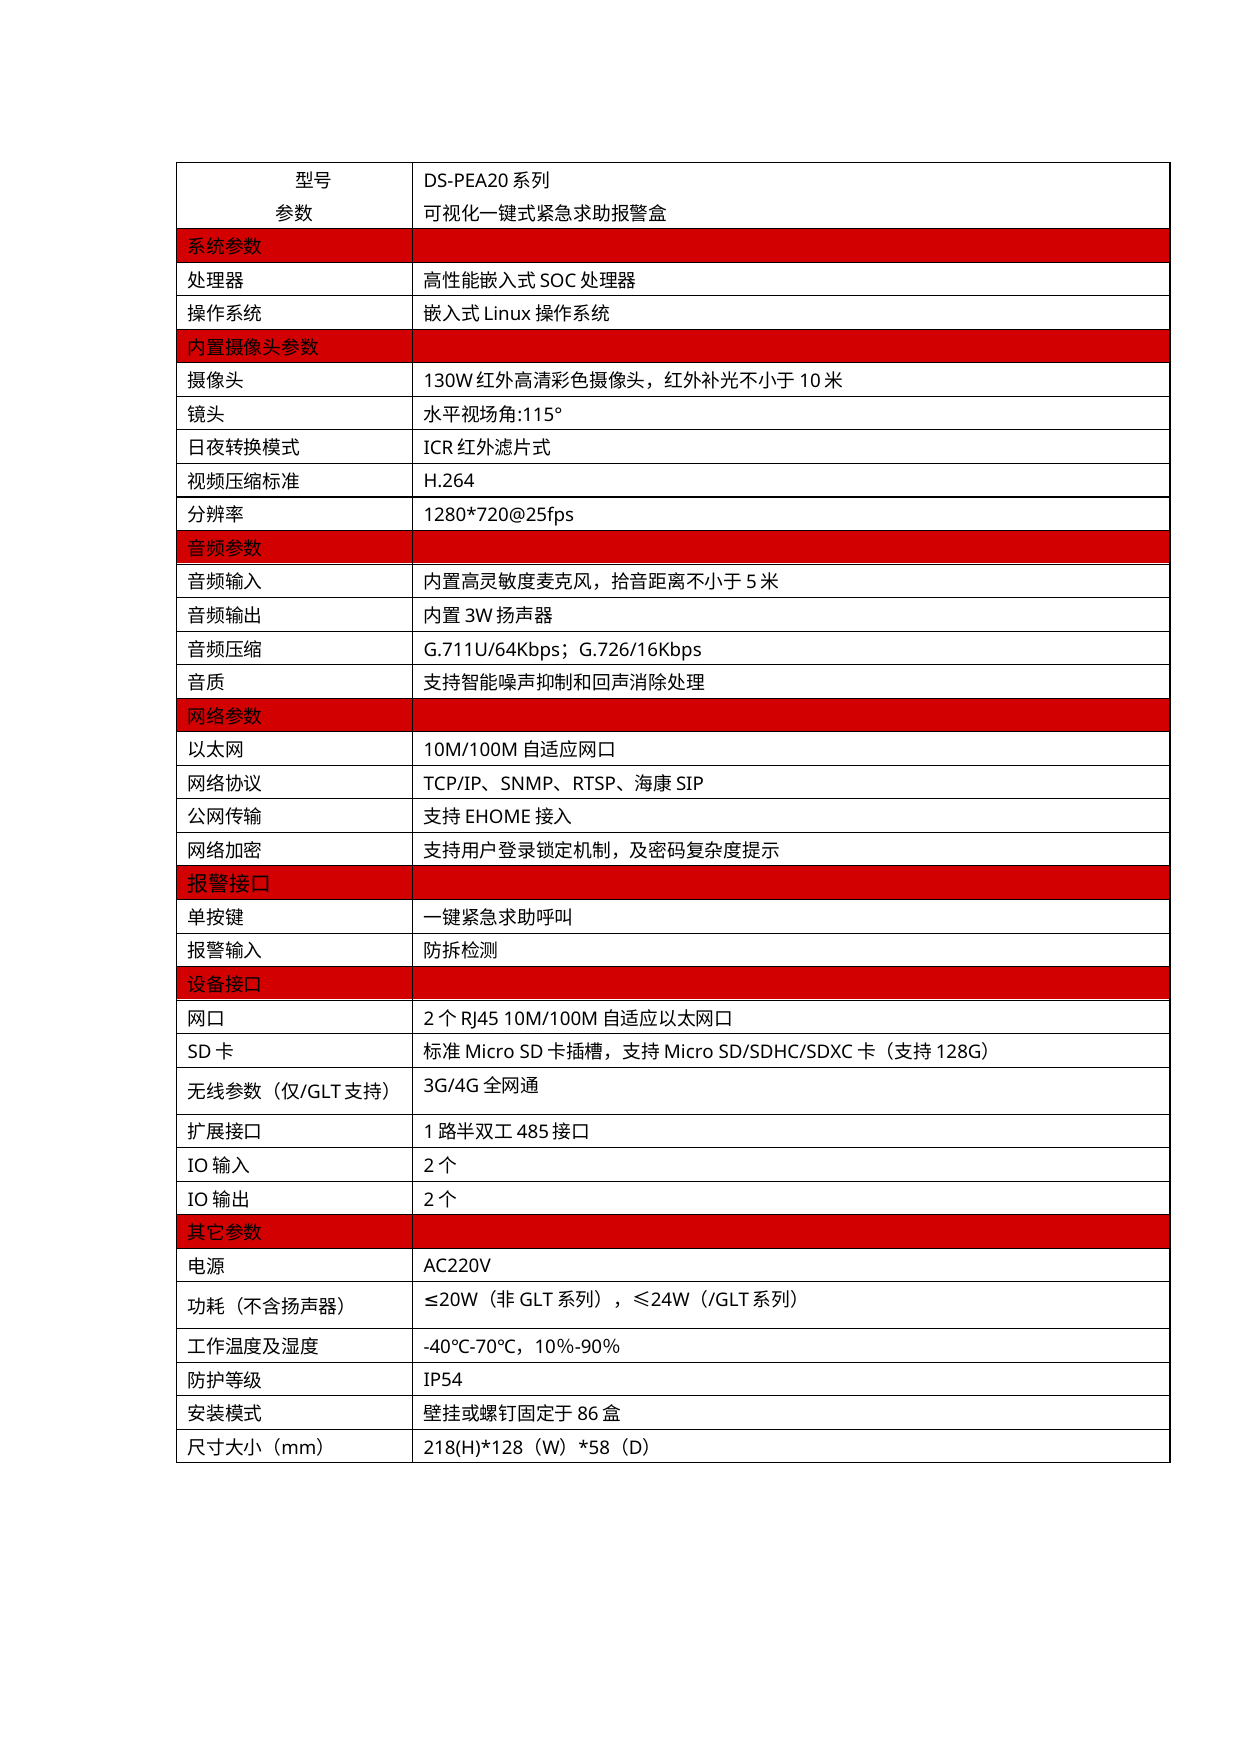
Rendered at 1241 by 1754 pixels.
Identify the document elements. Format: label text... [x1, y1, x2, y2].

table_cell 内置3W扬声器 [413, 598, 1169, 631]
table_cell 支持智能噪声抑制和回声消除处理 [413, 665, 1169, 698]
table_cell 2个RJ45 10M/100M自适应以太网口 [413, 1001, 1169, 1033]
table_cell 扩展接口 [177, 1115, 412, 1147]
table_cell 工作温度及湿度 [177, 1329, 412, 1362]
table_cell 报警输入 [177, 934, 412, 966]
table_cell ≤20W（非GLT系列），≤24W（/GLT系列） [413, 1282, 1169, 1328]
table_cell 2个 [413, 1148, 1169, 1181]
table_cell 内置高灵敏度麦克风，拾音距离不小于5米 [413, 565, 1169, 597]
table_cell G.711U/64Kbps；G.726/16Kbps [413, 632, 1169, 664]
table_cell -40℃-70℃，10％-90％ [413, 1329, 1169, 1362]
table_cell AC220V [413, 1249, 1169, 1281]
table_cell [413, 330, 1169, 362]
table_cell 处理器 [177, 263, 412, 295]
table_cell 摄像头 [177, 363, 412, 396]
table_cell 3G/4G全网通 [413, 1068, 1169, 1113]
table_cell 镜头 [177, 397, 412, 429]
table_cell SD卡 [177, 1034, 412, 1067]
table_cell 日夜转换模式 [177, 430, 412, 463]
table_cell 防拆检测 [413, 934, 1169, 966]
table_cell 标准Micro SD卡插槽，支持 Micro SD/SDHC/SDXC卡（支持128G） [413, 1034, 1169, 1067]
table_cell 218(H)*128（W）*58（D） [413, 1430, 1169, 1462]
table_cell [413, 229, 1169, 262]
table_cell 网络参数 [177, 699, 412, 731]
table_cell 网络加密 [177, 833, 412, 865]
table_cell 网络协议 [177, 766, 412, 798]
table_cell IO输入 [177, 1148, 412, 1181]
table_cell TCP/IP、SNMP、RTSP、海康SIP [413, 766, 1169, 798]
table_cell 嵌入式Linux操作系统 [413, 296, 1169, 329]
table_cell 1路半双工485接口 [413, 1115, 1169, 1147]
table_cell 壁挂或螺钉固定于86盒 [413, 1396, 1169, 1429]
table_cell H.264 [413, 464, 1169, 496]
table_cell 电源 [177, 1249, 412, 1281]
table_header 型号 参数 [177, 163, 412, 228]
table_cell [413, 866, 1169, 899]
table_cell [413, 531, 1169, 563]
table_cell [413, 699, 1169, 731]
table_cell 2个 [413, 1182, 1169, 1214]
table_cell IO输出 [177, 1182, 412, 1214]
table_cell 防护等级 [177, 1363, 412, 1395]
table_cell 安装模式 [177, 1396, 412, 1429]
table_cell 一键紧急求助呼叫 [413, 900, 1169, 932]
table_cell 音质 [177, 665, 412, 698]
table_cell 10M/100M自适应网口 [413, 732, 1169, 765]
table_cell 高性能嵌入式SOC处理器 [413, 263, 1169, 295]
table_cell ICR红外滤片式 [413, 430, 1169, 463]
table_cell 操作系统 [177, 296, 412, 329]
table_cell 以太网 [177, 732, 412, 765]
table_cell 其它参数 [177, 1215, 412, 1248]
table_cell 音频输入 [177, 565, 412, 597]
table_cell 设备接口 [177, 967, 412, 999]
table_cell 130W红外高清彩色摄像头，红外补光不小于10米 [413, 363, 1169, 396]
table_cell IP54 [413, 1363, 1169, 1395]
table_header DS-PEA20系列 可视化一键式紧急求助报警盒 [413, 163, 1169, 228]
table_cell 音频参数 [177, 531, 412, 563]
table_cell [413, 967, 1169, 999]
table_cell 单按键 [177, 900, 412, 932]
table_cell 无线参数（仅/GLT支持） [177, 1068, 412, 1113]
table_cell 支持EHOME接入 [413, 799, 1169, 832]
table_cell 水平视场角:115° [413, 397, 1169, 429]
table_cell 视频压缩标准 [177, 464, 412, 496]
table_cell 分辨率 [177, 498, 412, 530]
table_cell 功耗（不含扬声器） [177, 1282, 412, 1328]
table_cell 系统参数 [177, 229, 412, 262]
table_cell 内置摄像头参数 [177, 330, 412, 362]
table_cell 音频输出 [177, 598, 412, 631]
table_cell 尺寸大小（mm） [177, 1430, 412, 1462]
table_cell 网口 [177, 1001, 412, 1033]
table_cell 1280*720@25fps [413, 498, 1169, 530]
table_cell 公网传输 [177, 799, 412, 832]
table_cell 音频压缩 [177, 632, 412, 664]
table_cell 支持用户登录锁定机制，及密码复杂度提示 [413, 833, 1169, 865]
table_cell [413, 1215, 1169, 1248]
table_cell 报警接口 [177, 866, 412, 899]
